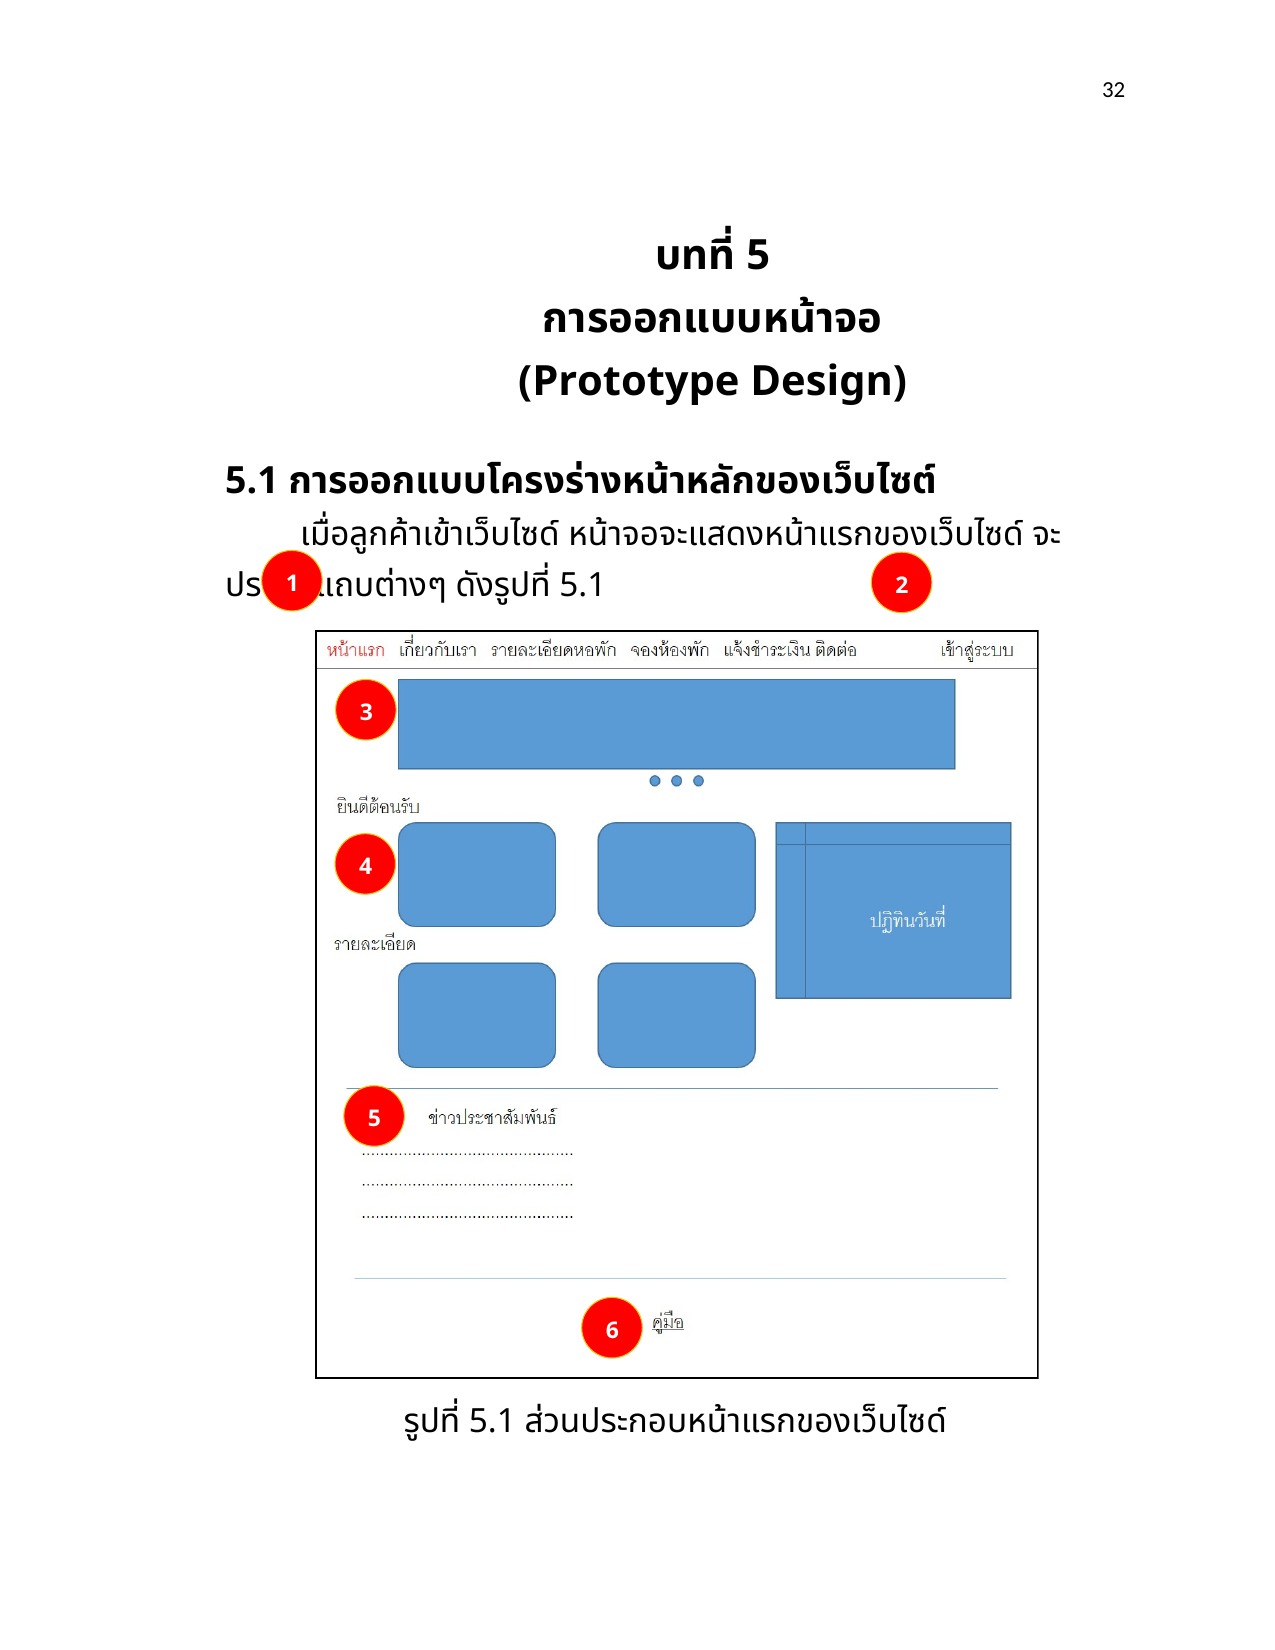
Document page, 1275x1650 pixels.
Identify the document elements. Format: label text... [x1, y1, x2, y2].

text เมื่อลูกค้าเข้าเว็บไซด์ หน้าจอจะแสดงหน้าแรกของเว็บไซด์ จะปรากฎแถบต่างๆ ดังรูปที่ 5.1 [225, 510, 1125, 611]
text การออกแบบหน้าจอ [225, 288, 1125, 351]
text (Prototype Design) [225, 351, 1125, 408]
text 5.1 การออกแบบโครงร่างหน้าหลักของเว็บไซต์ [225, 453, 1125, 510]
picture [311, 628, 1039, 1379]
text รูปที่ 5.1 ส่วนประกอบหน้าแรกของเว็บไซด์ [225, 1397, 1125, 1448]
text บทที่ 5 [225, 225, 1125, 288]
